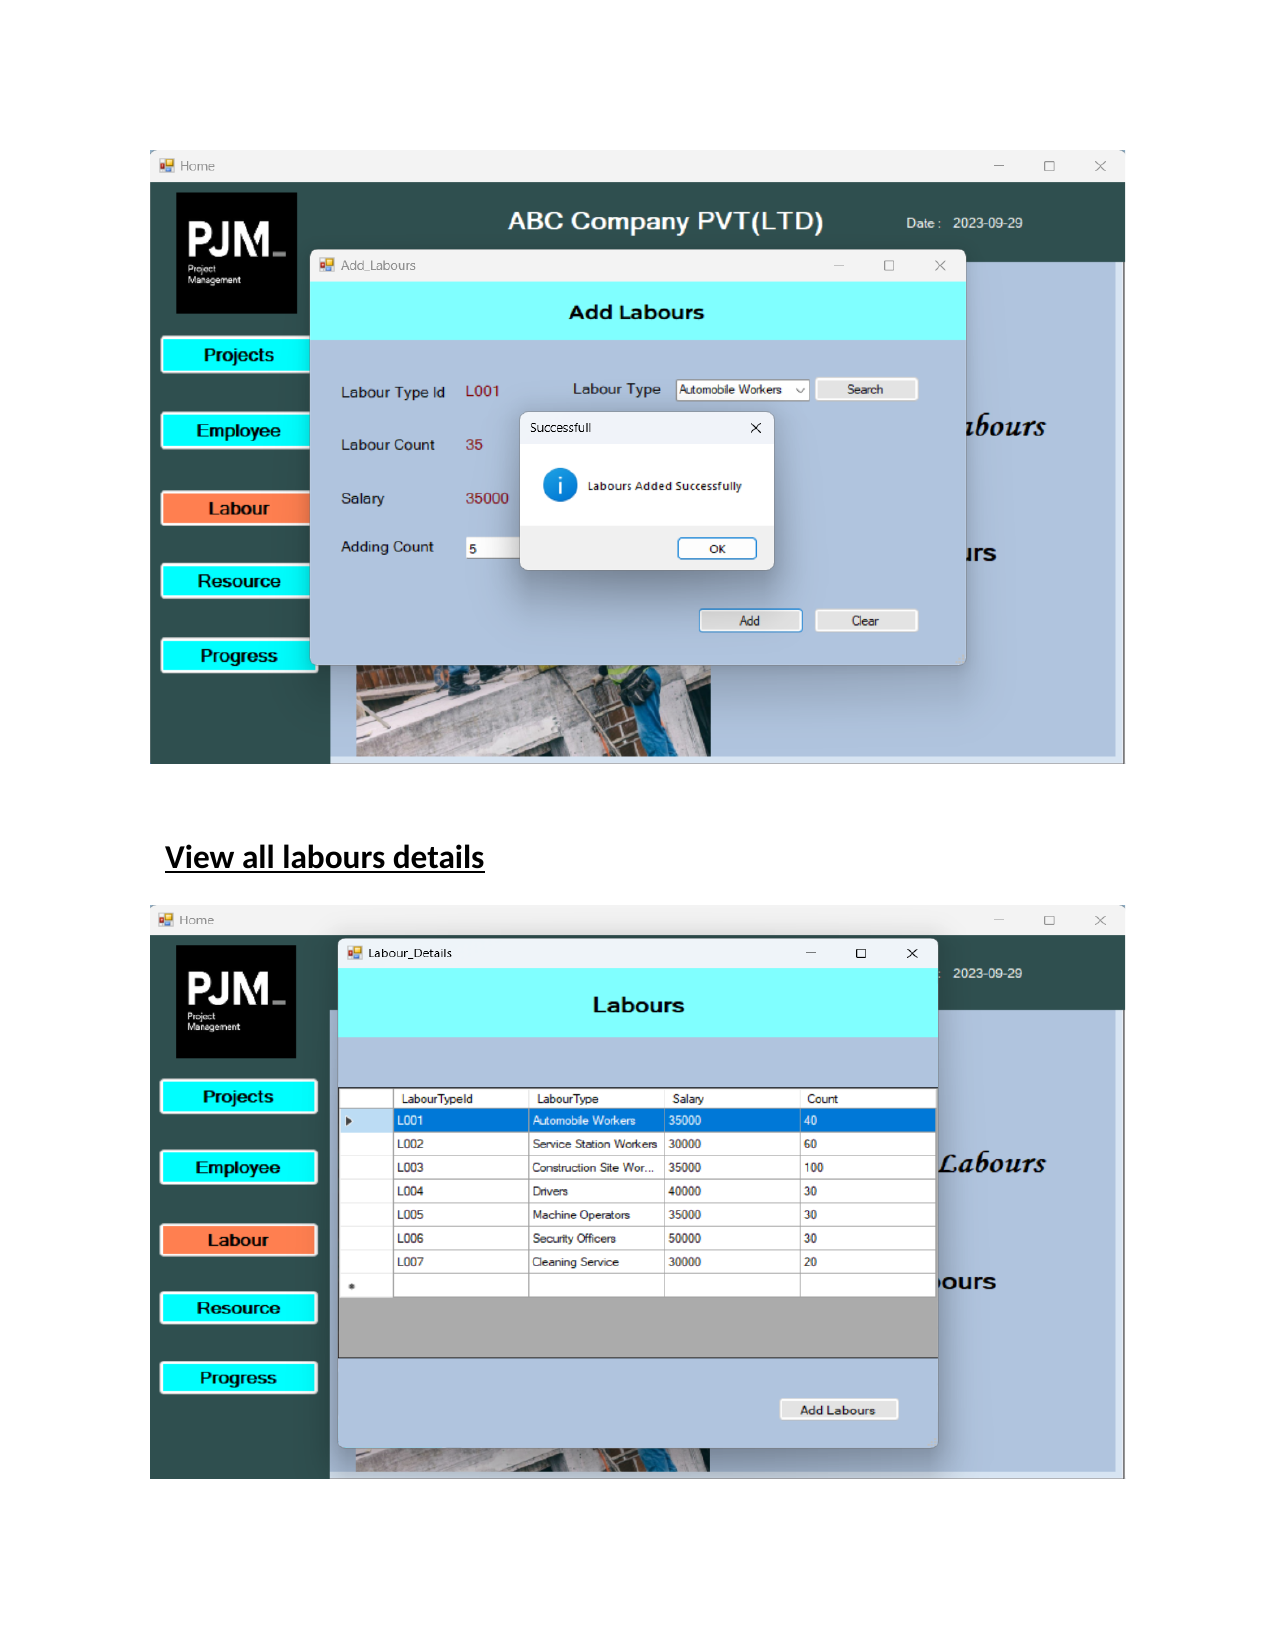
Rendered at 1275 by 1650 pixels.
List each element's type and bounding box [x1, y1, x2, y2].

picture [150, 905, 1125, 1479]
picture [150, 150, 1125, 764]
